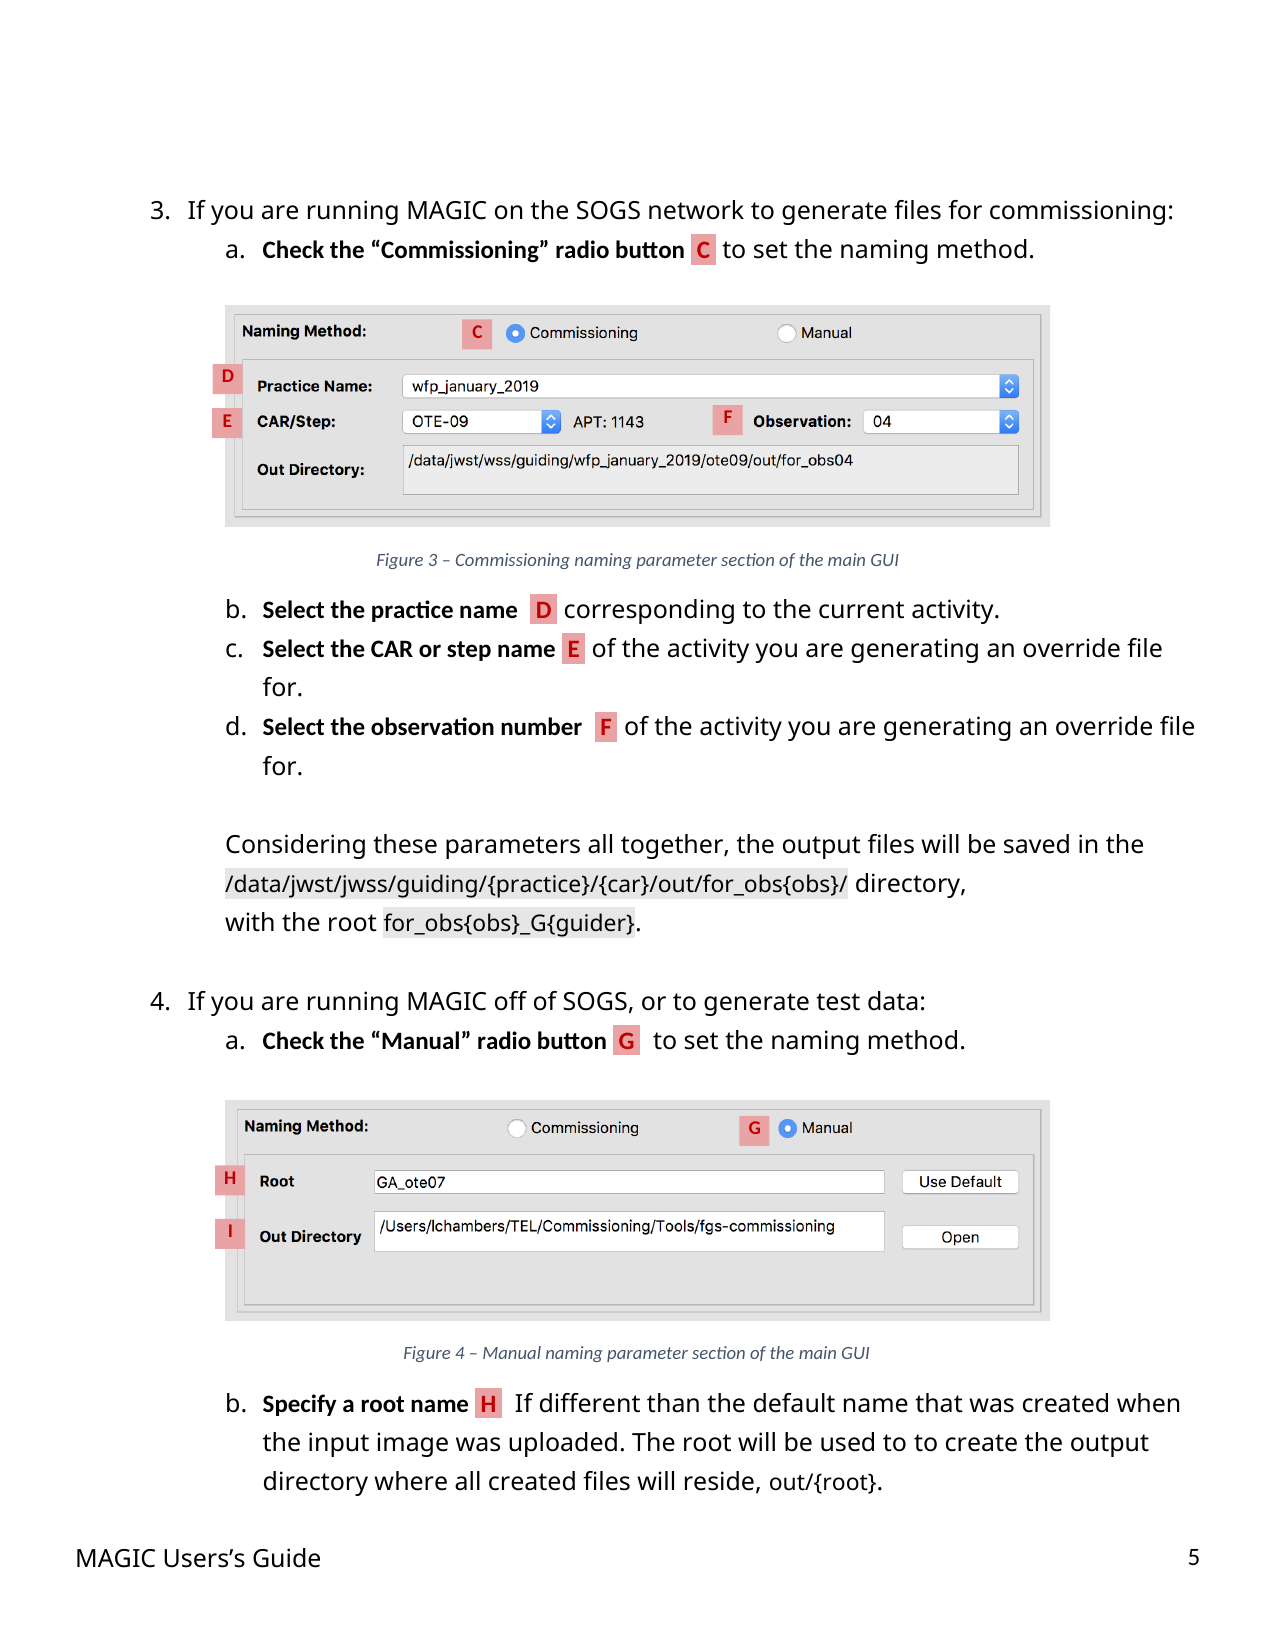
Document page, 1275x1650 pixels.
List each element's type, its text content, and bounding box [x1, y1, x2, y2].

list Check the “Commissioning” radio button C to set the naming method. [225, 232, 1200, 301]
text Considering these parameters all together, the output files will be saved in the /data/jwst/jwss/guiding/{practice}/{car}/out/for_obs{obs}/ directory, [225, 787, 1200, 900]
picture [225, 1100, 1050, 1321]
list If you are running MAGIC off of SOGS, or to generate test data: [150, 983, 1200, 1017]
list Select the CAR or step name E of the activity you are generating an override file for. [225, 631, 1200, 704]
list If you are running MAGIC on the SOGS network to generate files for commissioning: [150, 192, 1200, 227]
list Check the “Manual” radio button G to set the naming method. [225, 1022, 1200, 1056]
picture [225, 305, 1050, 527]
list Select the practice name D corresponding to the current activity. [225, 592, 1200, 626]
list Specify a root name H If different than the default name that was created when the input image was uploaded. The root will be used to to create the output directory where all created files will reside, out/{root}. [225, 1385, 1200, 1498]
text with the root for_obs{obs}_G{guider}. [225, 905, 1200, 939]
list Select the observation number F of the activity you are generating an override file for. [225, 709, 1200, 782]
